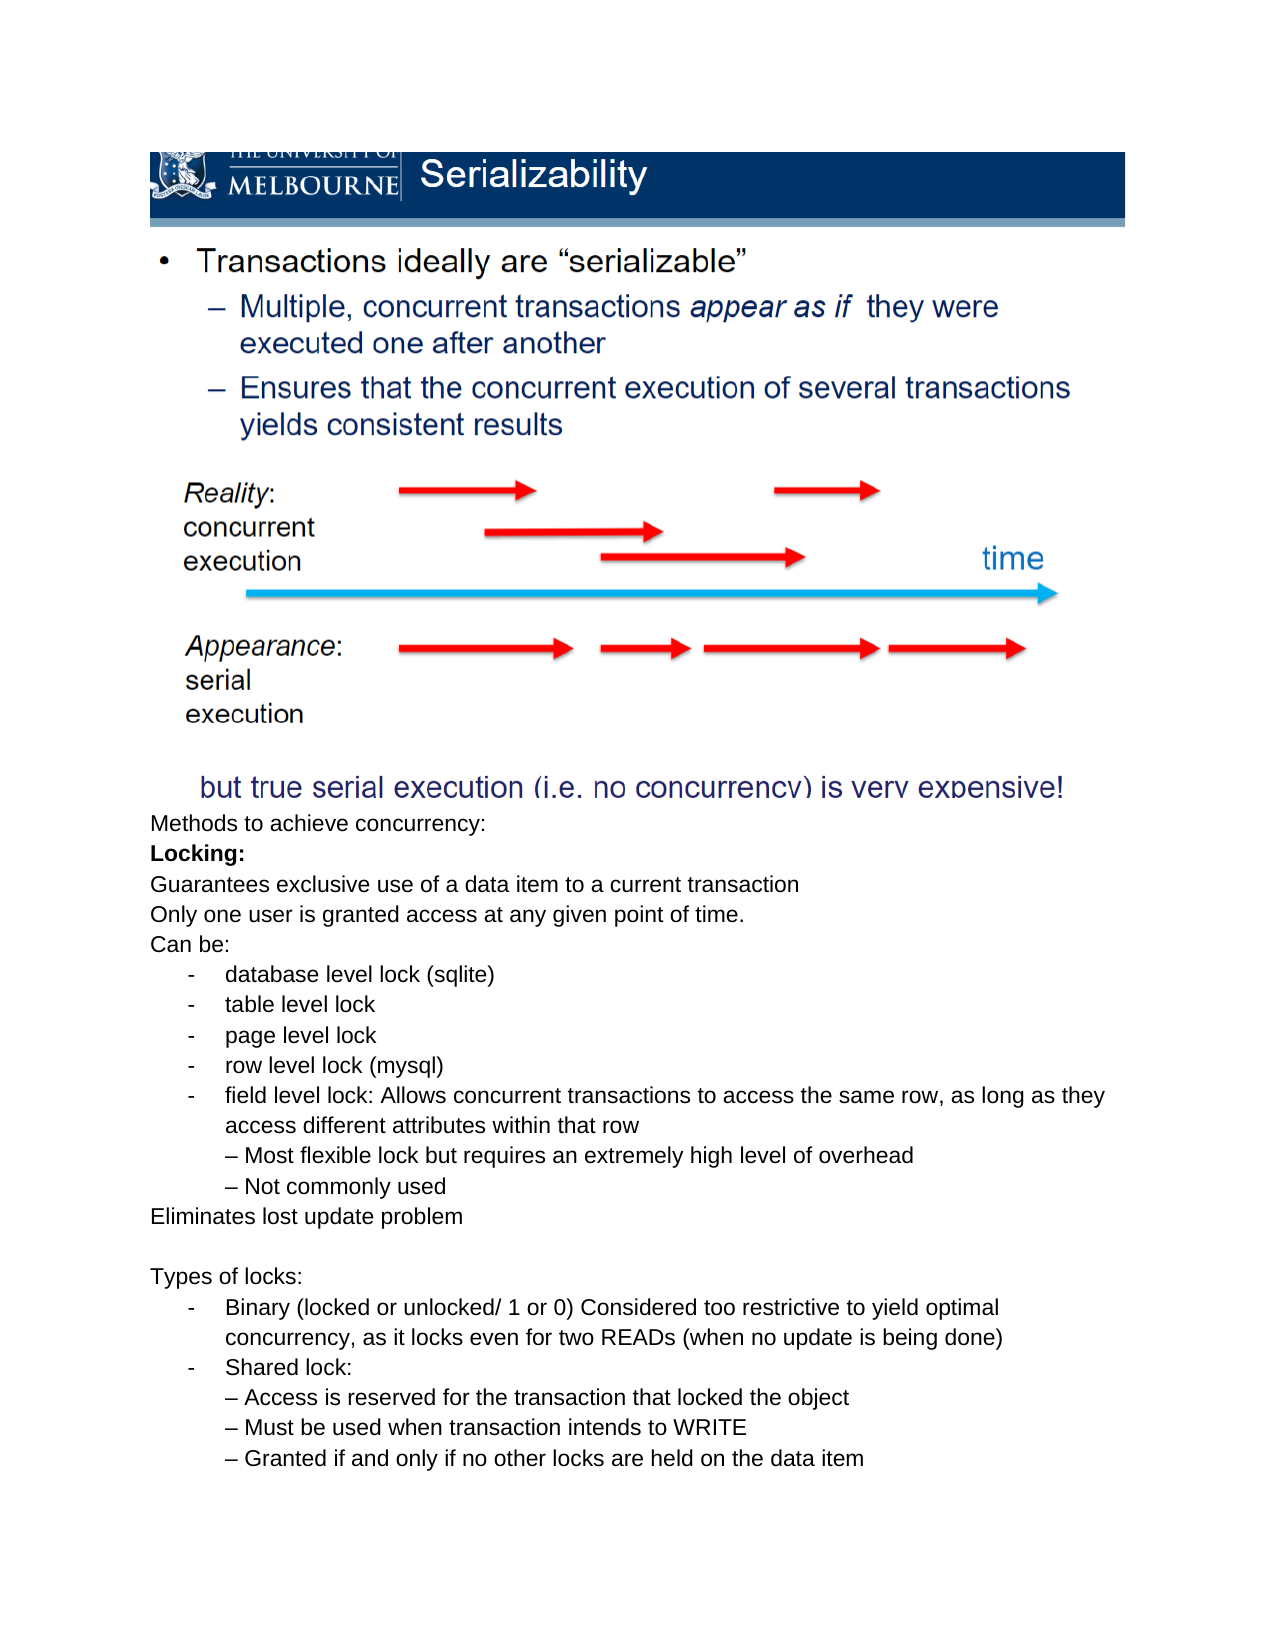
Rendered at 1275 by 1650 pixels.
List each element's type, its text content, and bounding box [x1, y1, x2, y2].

list page level lock [187, 1022, 1125, 1048]
text Guarantees exclusive use of a data item to a current transaction [150, 871, 1125, 897]
list Shared lock: [187, 1354, 1125, 1380]
text – Most flexible lock but requires an extremely high level of overhead [225, 1142, 1125, 1169]
text Methods to achieve concurrency: [150, 810, 1125, 836]
list field level lock: Allows concurrent transactions to access the same row, as long as they access different attributes within that row [187, 1082, 1125, 1138]
text Only one user is granted access at any given point of time. [150, 901, 1125, 927]
text Eliminates lost update problem [150, 1203, 1125, 1229]
list row level lock (mysql) [187, 1052, 1125, 1078]
text – Must be used when transaction intends to WRITE [225, 1414, 1125, 1441]
text Can be: [150, 931, 1125, 957]
list table level lock [187, 991, 1125, 1018]
text – Not commonly used [225, 1173, 1125, 1199]
text – Access is reserved for the transaction that locked the object [225, 1384, 1125, 1410]
list Binary (locked or unlocked/ 1 or 0) Considered too restrictive to yield optimal concurrency, as it locks even for two READs (when no update is being done) [187, 1293, 1125, 1350]
picture [150, 150, 1125, 807]
text – Granted if and only if no other locks are held on the data item [225, 1444, 1125, 1471]
text Locking: [150, 840, 1125, 867]
list database level lock (sqlite) [187, 961, 1125, 987]
text Types of locks: [150, 1263, 1125, 1289]
